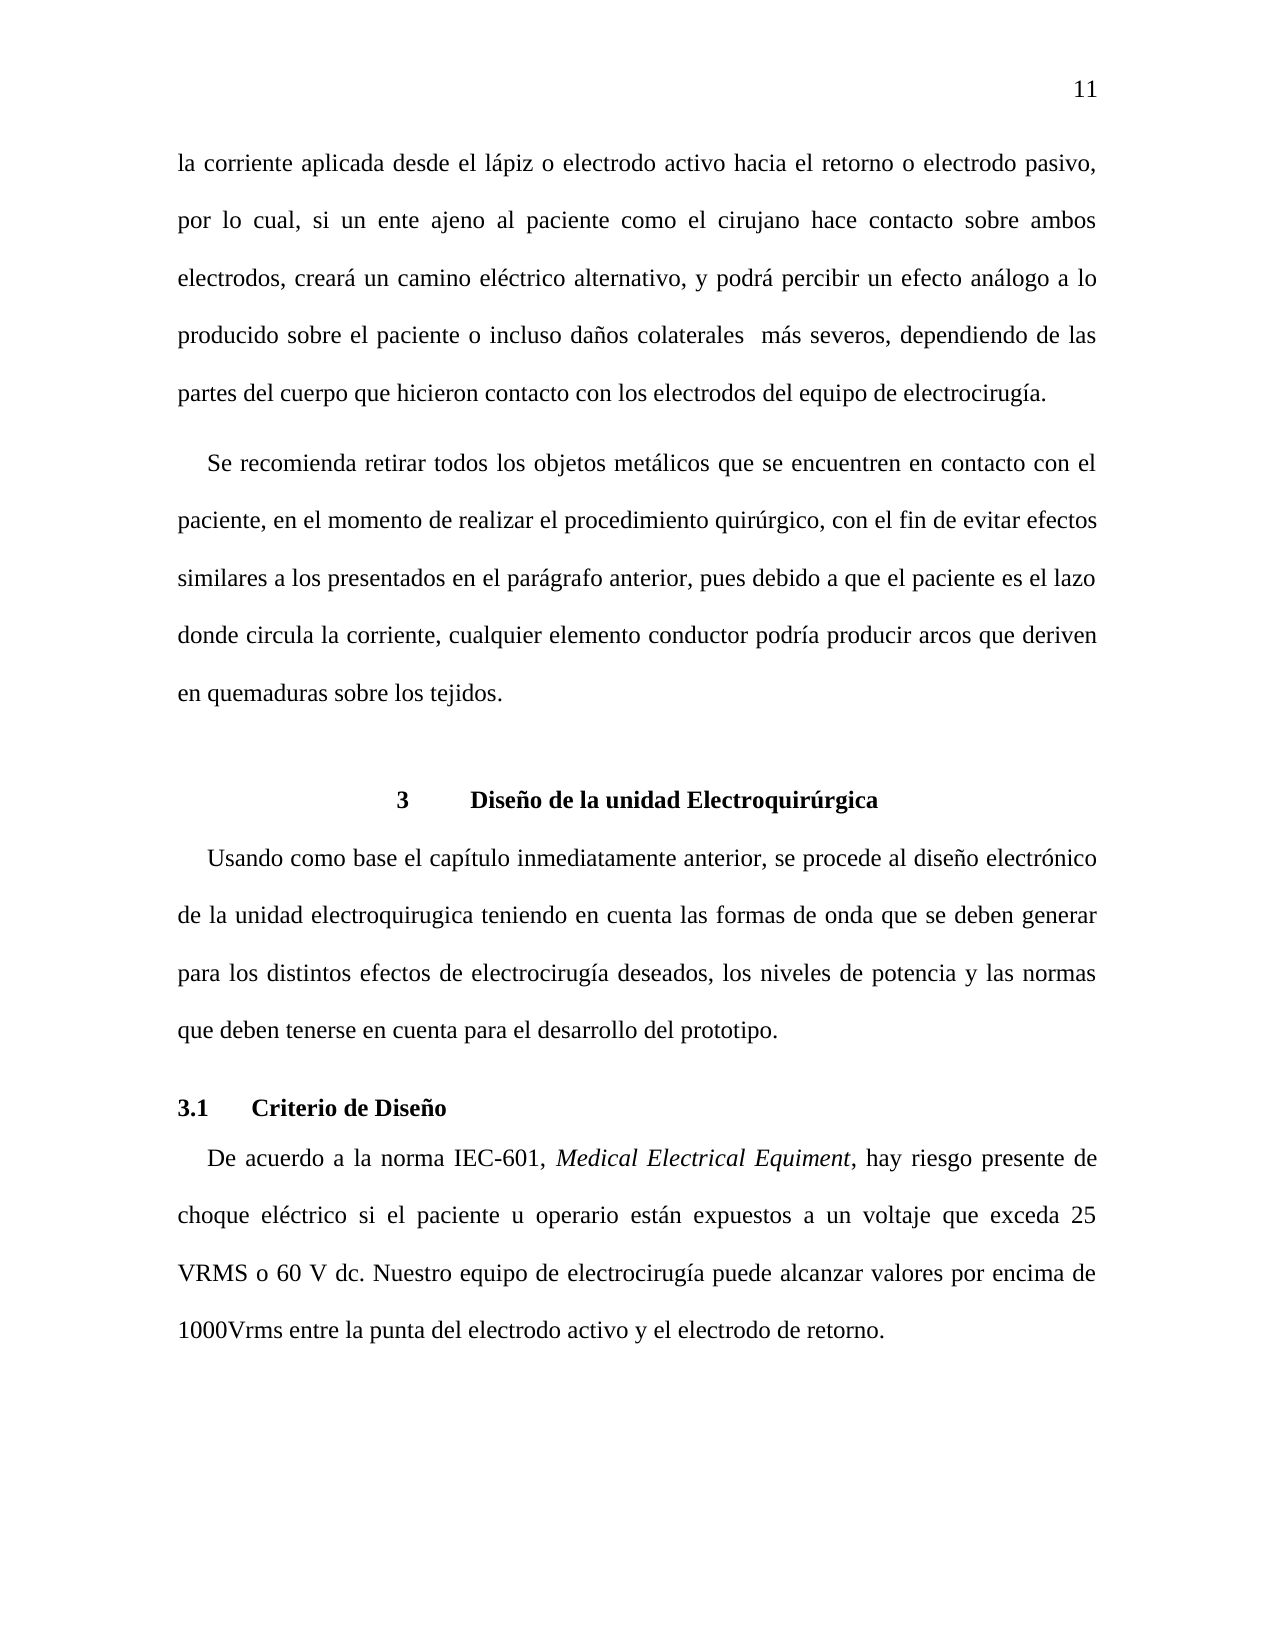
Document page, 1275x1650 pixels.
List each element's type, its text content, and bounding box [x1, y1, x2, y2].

text Usando como base el capítulo inmediatamente anterior, se procede al diseño electrónico de la unidad electroquirugica teniendo en cuenta las formas de onda que se deben generar para los distintos efectos de electrocirugía deseados, los niveles de potencia y las normas que deben tenerse en cuenta para el desarrollo del prototipo. [177, 843, 1098, 1044]
subtitle Criterio de Diseño [177, 1093, 1098, 1122]
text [177, 148, 1098, 406]
text De acuerdo a la norma IEC-601, Medical Electrical Equiment, hay riesgo presente de choque eléctrico si el paciente u operario están expuestos a un voltaje que exceda 25 VRMS o 60 V dc. Nuestro equipo de electrocirugía puede alcanzar valores por encima de 1000Vrms entre la punta del electrodo activo y el electrodo de retorno. [177, 1143, 1098, 1344]
subtitle Diseño de la unidad Electroquirúrgica [177, 785, 1098, 814]
text Se recomienda retirar todos los objetos metálicos que se encuentren en contacto con el paciente, en el momento de realizar el procedimiento quirúrgico, con el fin de evitar efectos similares a los presentados en el parágrafo anterior, pues debido a que el paciente es el lazo donde circula la corriente, cualquier elemento conductor podría producir arcos que deriven en quemaduras sobre los tejidos. [177, 448, 1098, 706]
